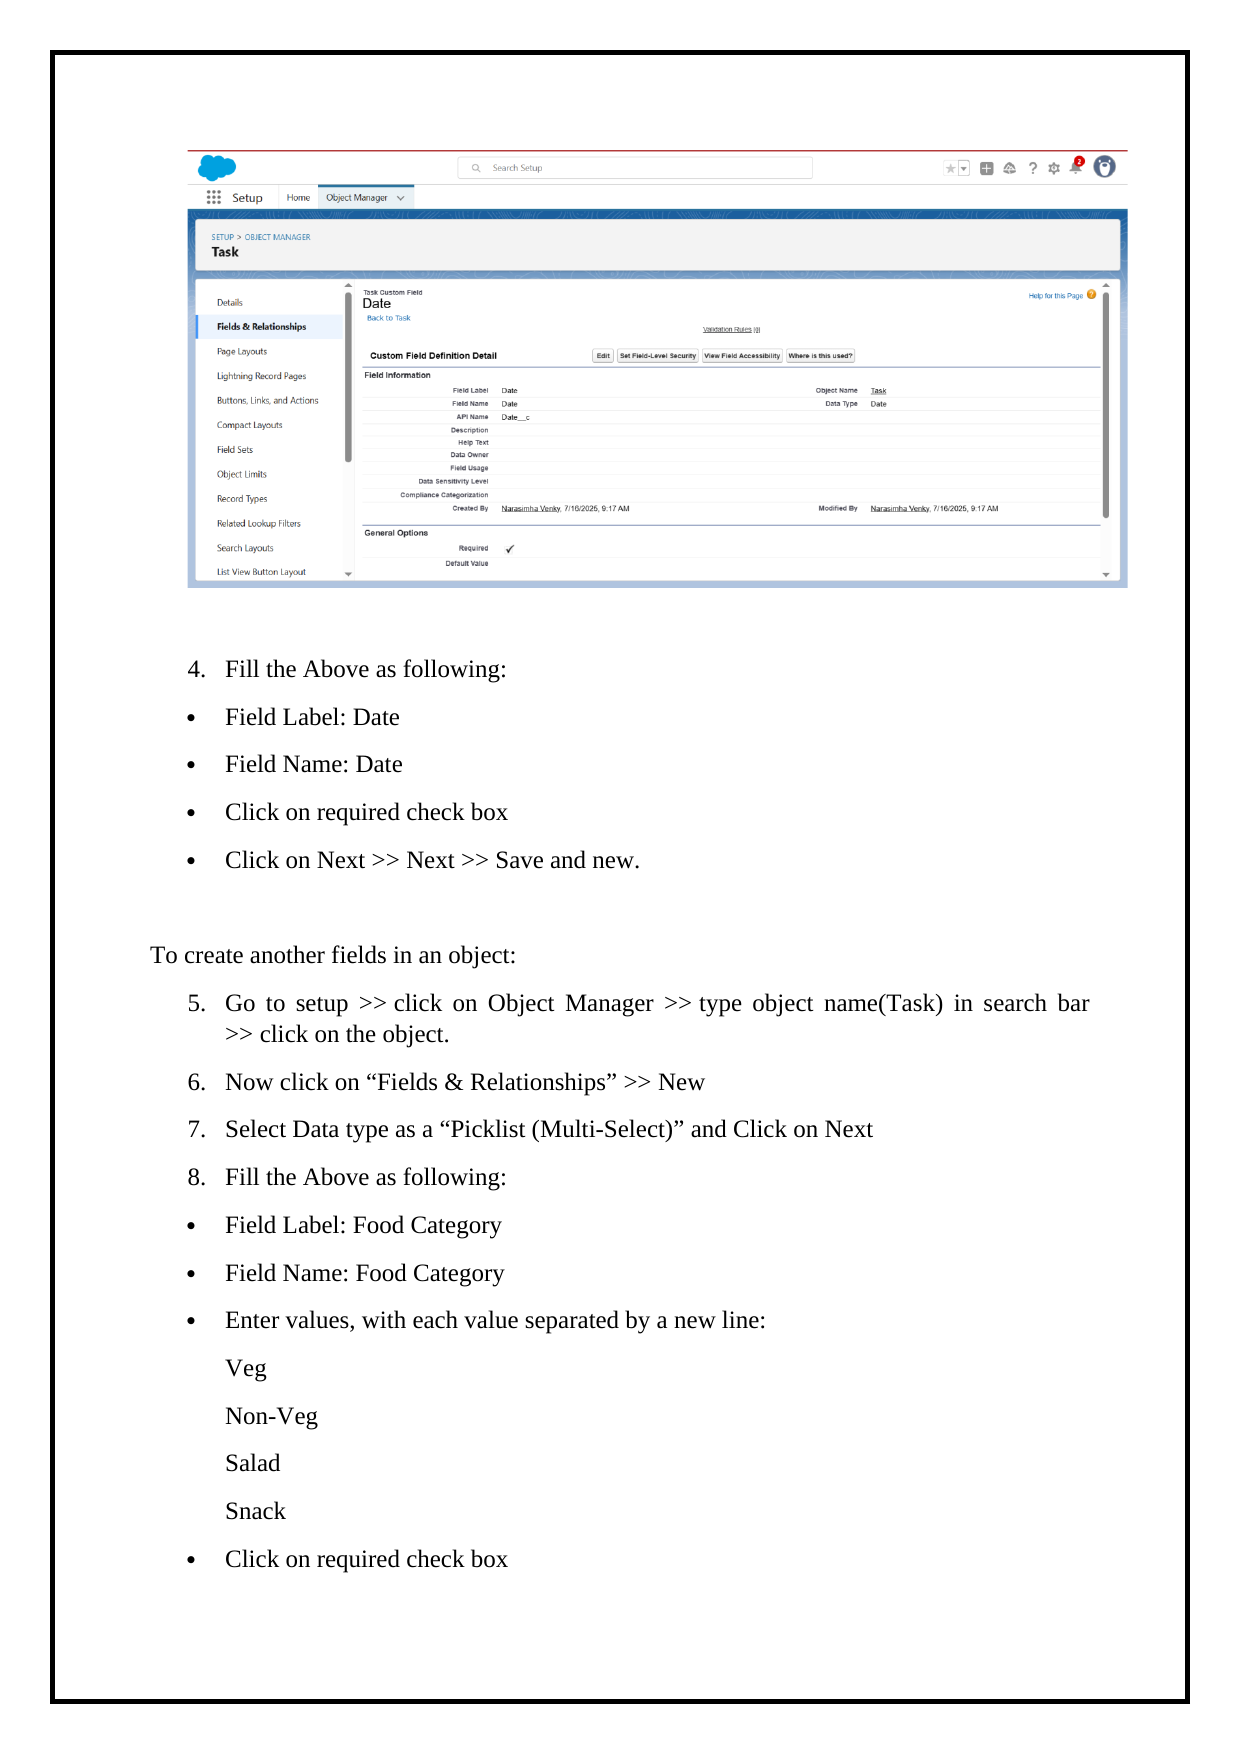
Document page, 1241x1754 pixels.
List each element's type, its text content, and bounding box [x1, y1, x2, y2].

list Fill the Above as following: [187, 654, 1090, 683]
list Field Name: Date [187, 749, 1090, 778]
list Click on required check box [187, 797, 1090, 826]
list Click on required check box [187, 1544, 1090, 1573]
list Go to setup >> click on Object Manager >> type object name(Task) in search bar >> click on the object. [187, 988, 1090, 1048]
list Field Label: Date [187, 702, 1090, 731]
list Now click on “Fields & Relationships” >> New [187, 1067, 1090, 1096]
text Snack [225, 1496, 1090, 1525]
text To create another fields in an object: [150, 940, 1090, 969]
list Enter values, with each value separated by a new line: [187, 1305, 1090, 1334]
list Field Name: Food Category [187, 1258, 1090, 1286]
text Veg [225, 1353, 1090, 1382]
text Salad [225, 1448, 1090, 1477]
list Fill the Above as following: [187, 1162, 1090, 1191]
list Select Data type as a “Picklist (Multi-Select)” and Click on Next [187, 1114, 1090, 1143]
list Field Label: Food Category [187, 1210, 1090, 1239]
picture [187, 150, 1128, 588]
list Click on Next >> Next >> Save and new. [187, 845, 1090, 874]
text Non-Veg [225, 1401, 1090, 1429]
